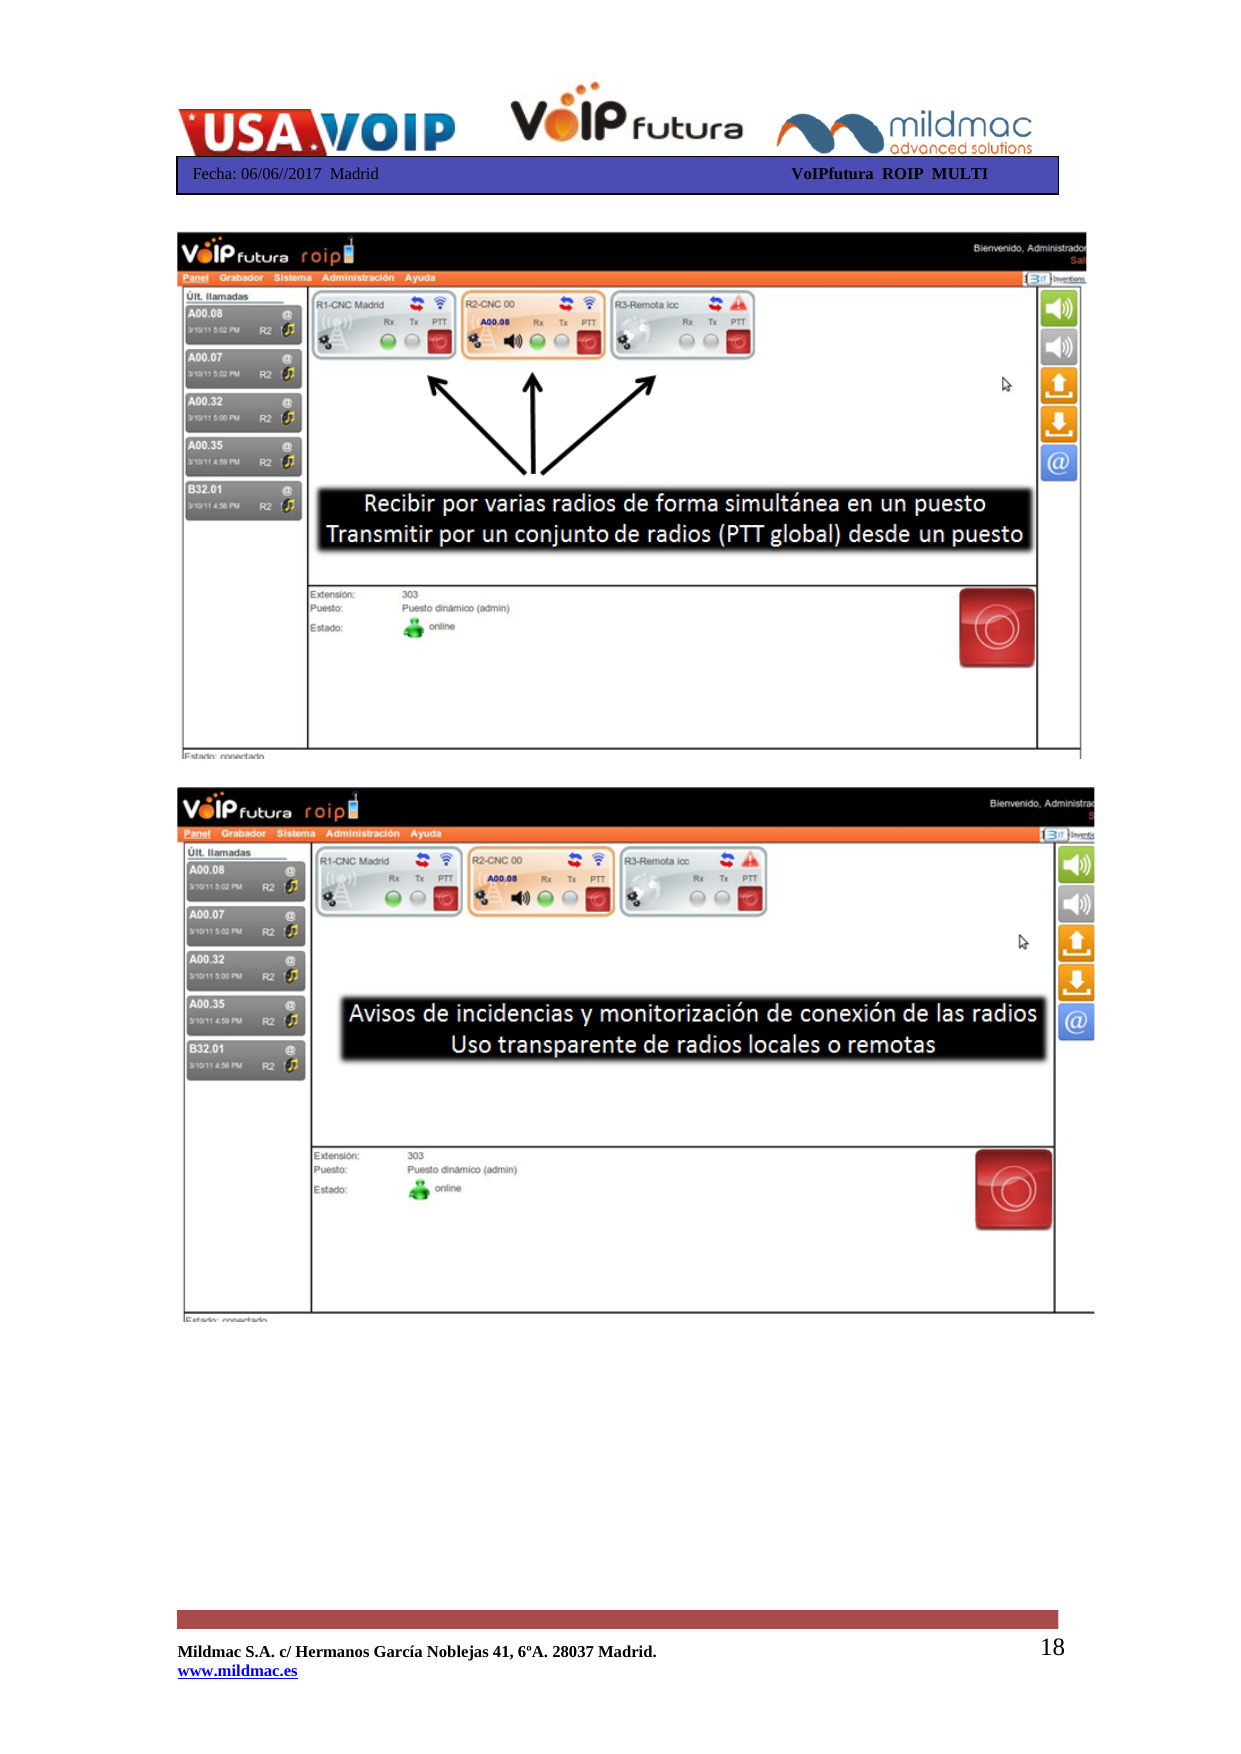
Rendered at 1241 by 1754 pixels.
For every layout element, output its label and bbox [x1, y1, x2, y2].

picture [177, 787, 1095, 1322]
picture [177, 109, 457, 156]
picture [772, 108, 1038, 156]
picture [177, 231, 1087, 759]
picture [497, 73, 754, 156]
